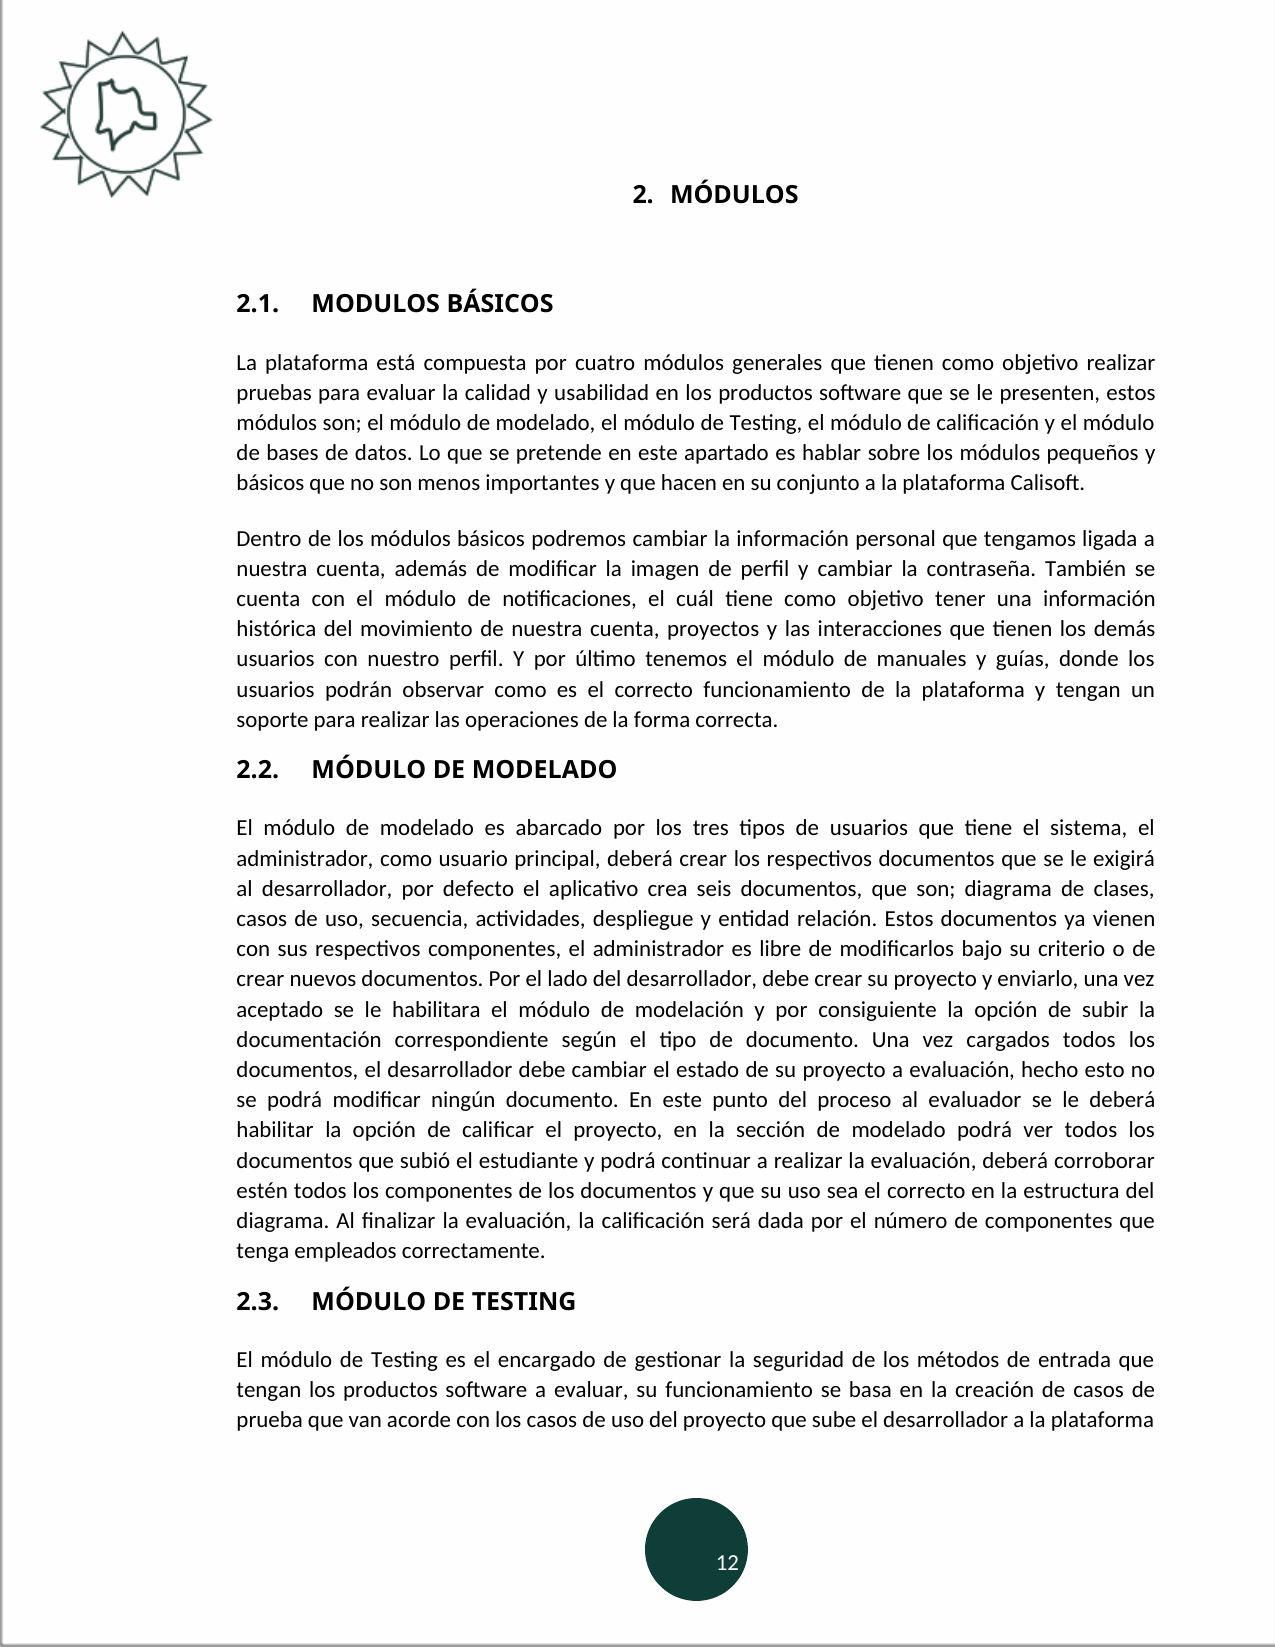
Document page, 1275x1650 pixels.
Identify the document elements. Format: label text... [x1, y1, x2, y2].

subtitle MÓDULO DE MODELADO [236, 752, 1157, 786]
subtitle MÓDULO DE TESTING [236, 1283, 1157, 1317]
text El módulo de modelado es abarcado por los tres tipos de usuarios que tiene el sistema, el administrador, como usuario principal, deberá crear los respectivos documentos que se le exigirá al desarrollador, por defecto el aplicativo crea seis documentos, que son; diagrama de clases, casos de uso, secuencia, actividades, despliegue y entidad relación. Estos documentos ya vienen con sus respectivos componentes, el administrador es libre de modificarlos bajo su criterio o de crear nuevos documentos. Por el lado del desarrollador, debe crear su proyecto y enviarlo, una vez aceptado se le habilitara el módulo de modelación y por consiguiente la opción de subir la documentación correspondiente según el tipo de documento. Una vez cargados todos los documentos, el desarrollador debe cambiar el estado de su proyecto a evaluación, hecho esto no se podrá modificar ningún documento. En este punto del proceso al evaluador se le deberá habilitar la opción de calificar el proyecto, en la sección de modelado podrá ver todos los documentos que subió el estudiante y podrá continuar a realizar la evaluación, deberá corroborar estén todos los componentes de los documentos y que su uso sea el correcto en la estructura del diagrama. Al finalizar la evaluación, la calificación será dada por el número de componentes que tenga empleados correctamente. [236, 813, 1157, 1264]
subtitle MÓDULOS [274, 177, 1157, 211]
text La plataforma está compuesta por cuatro módulos generales que tienen como objetivo realizar pruebas para evaluar la calidad y usabilidad en los productos software que se le presenten, estos módulos son; el módulo de modelado, el módulo de Testing, el módulo de calificación y el módulo de bases de datos. Lo que se pretende en este apartado es hablar sobre los módulos pequeños y básicos que no son menos importantes y que hacen en su conjunto a la plataforma Calisoft. [236, 348, 1157, 496]
text Dentro de los módulos básicos podremos cambiar la información personal que tengamos ligada a nuestra cuenta, además de modificar la imagen de perfil y cambiar la contraseña. También se cuenta con el módulo de notificaciones, el cuál tiene como objetivo tener una información histórica del movimiento de nuestra cuenta, proyectos y las interacciones que tienen los demás usuarios con nuestro perfil. Y por último tenemos el módulo de manuales y guías, donde los usuarios podrán observar como es el correcto funcionamiento de la plataforma y tengan un soporte para realizar las operaciones de la forma correcta. [236, 524, 1157, 733]
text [236, 1345, 1157, 1433]
picture [0, 0, 1275, 1647]
subtitle MODULOS BÁSICOS [236, 286, 1157, 320]
